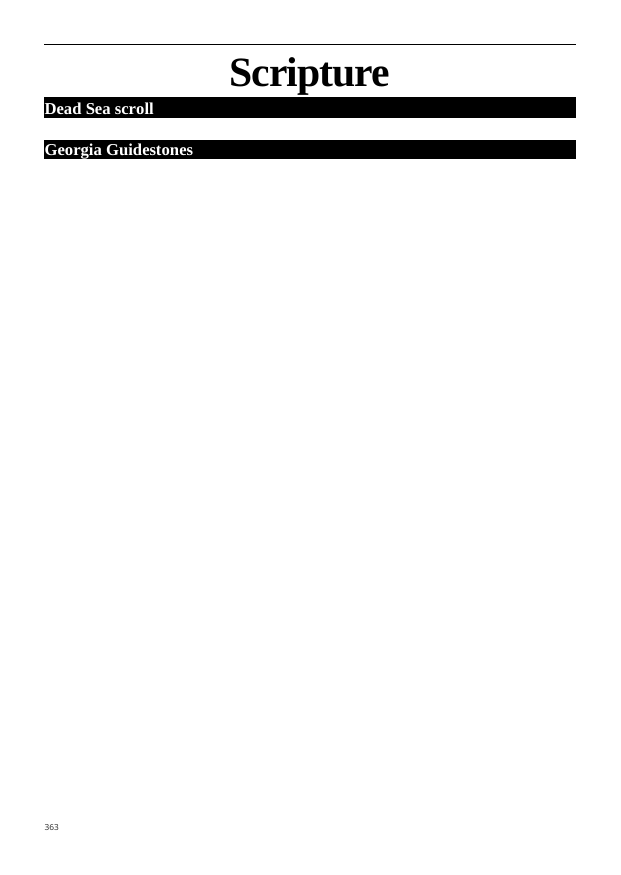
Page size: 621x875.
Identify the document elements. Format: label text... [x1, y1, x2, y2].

subtitle Dead Sea scroll [44, 98, 576, 118]
subtitle Scripture [44, 45, 576, 97]
subtitle Georgia Guidestones [44, 140, 576, 159]
